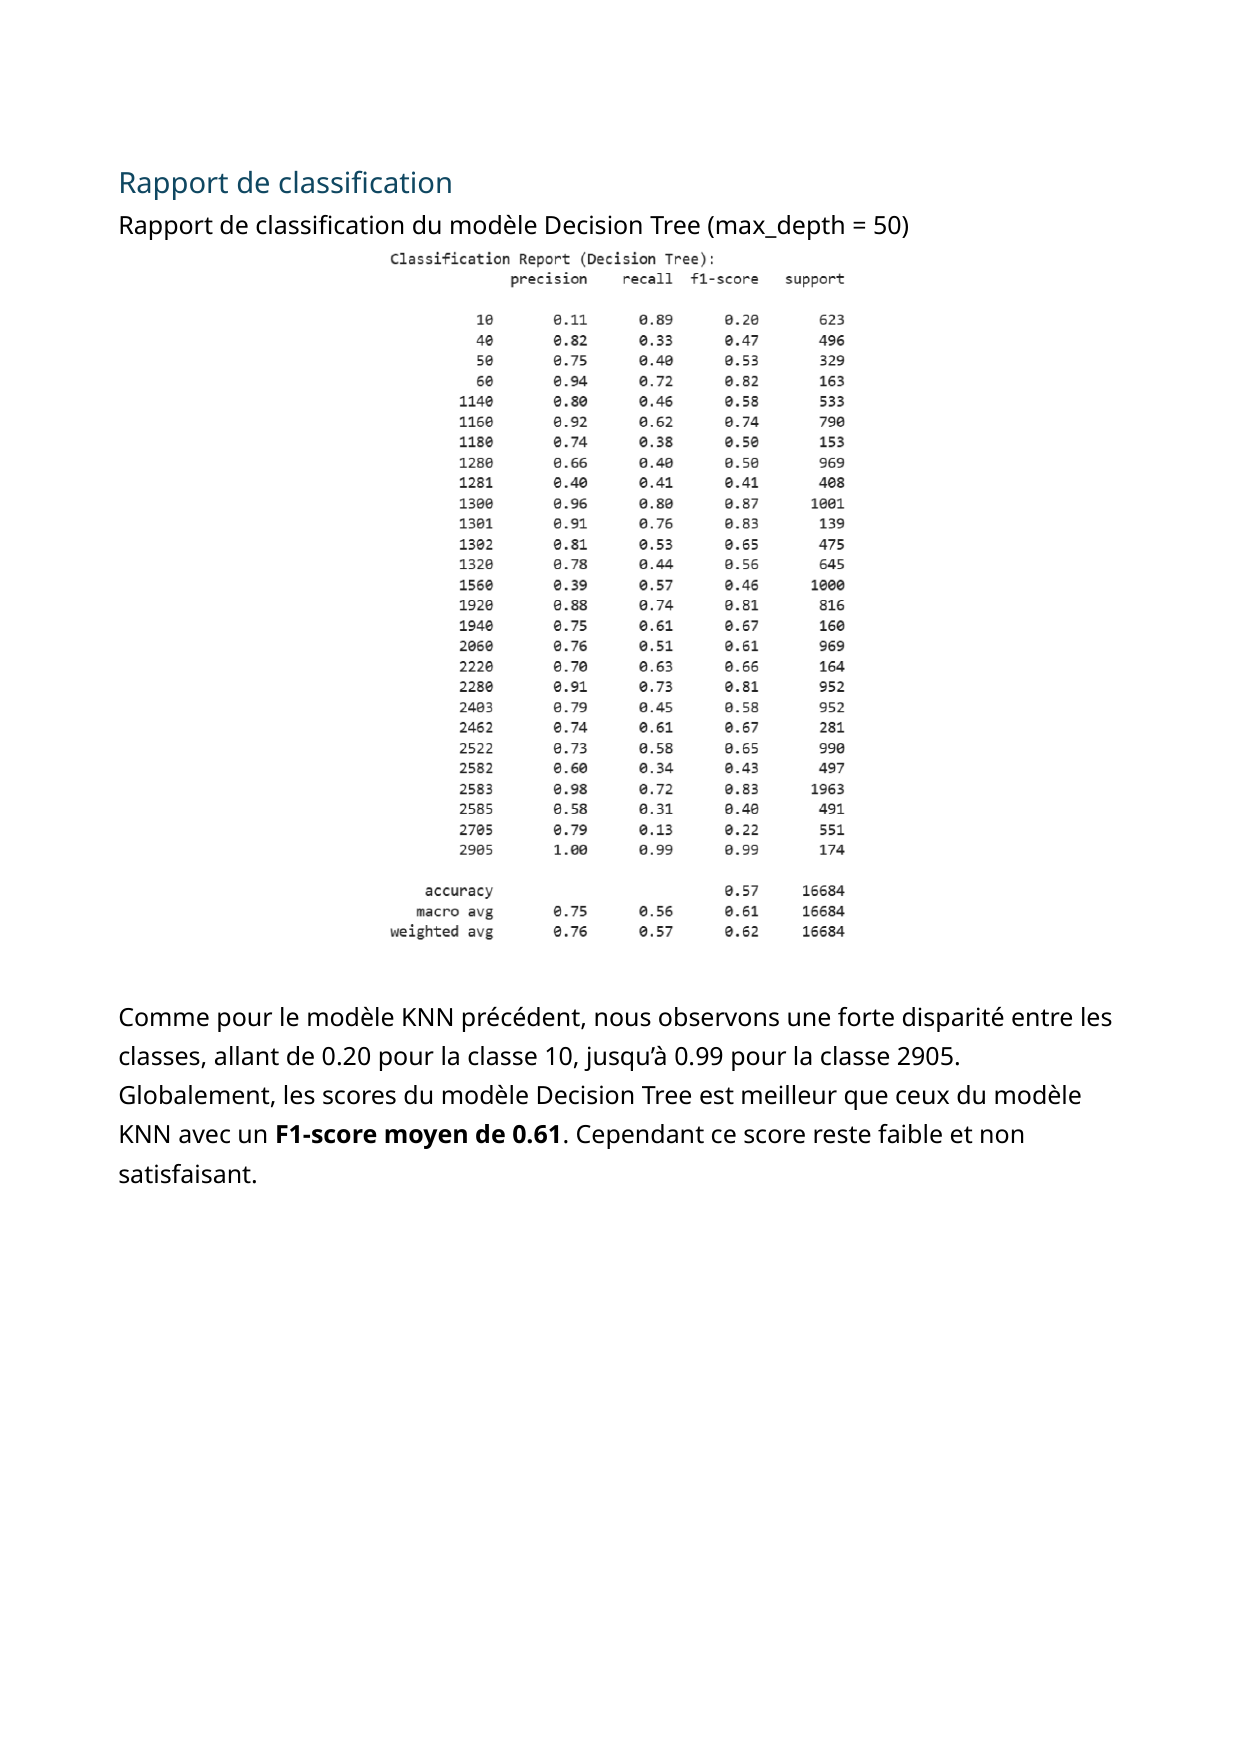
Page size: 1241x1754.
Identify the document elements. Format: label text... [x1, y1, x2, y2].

picture [377, 246, 863, 956]
subtitle Rapport de classification [118, 162, 1122, 202]
text Rapport de classification du modèle Decision Tree (max_depth = 50) [118, 207, 1122, 242]
text Comme pour le modèle KNN précédent, nous observons une forte disparité entre les classes, allant de 0.20 pour la classe 10, jusqu’à 0.99 pour la classe 2905. Globalement, les scores du modèle Decision Tree est meilleur que ceux du modèle KNN avec un F1-score moyen de 0.61. Cependant ce score reste faible et non satisfaisant. [118, 999, 1122, 1190]
